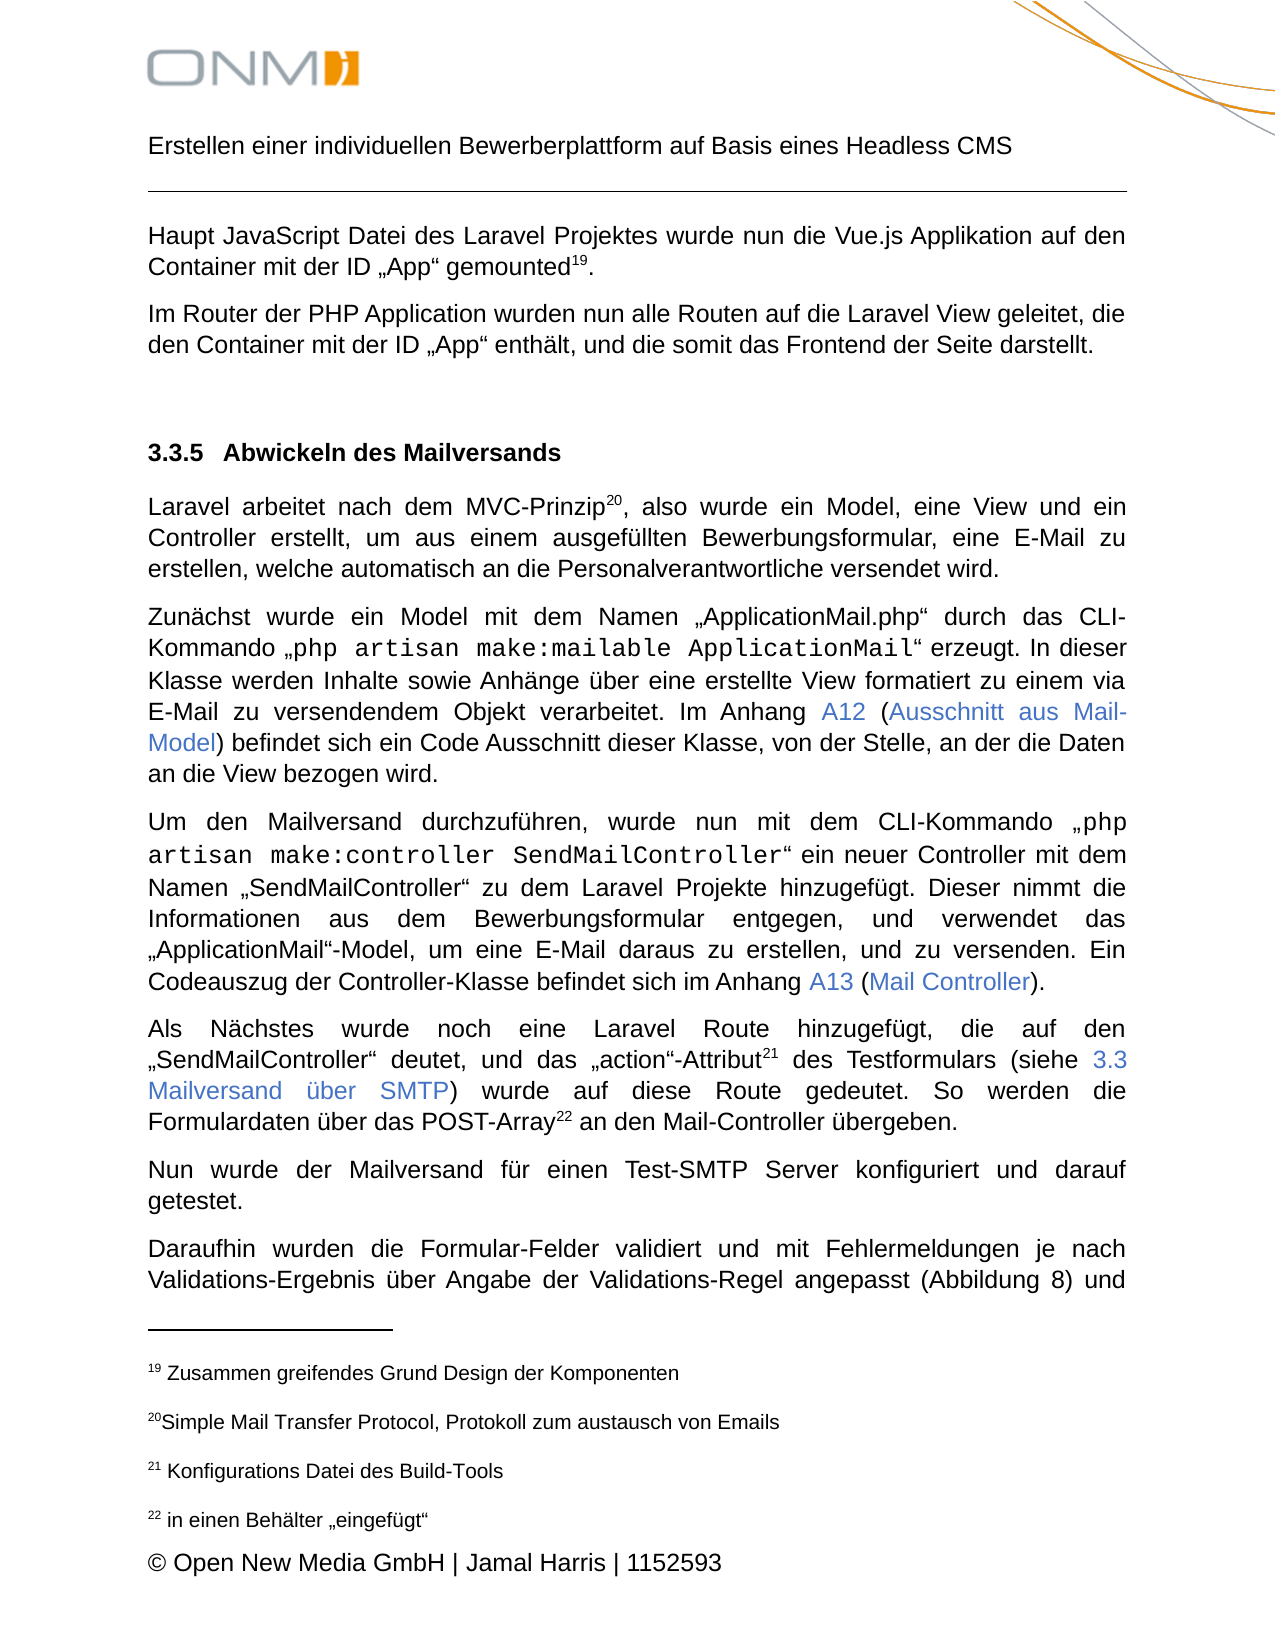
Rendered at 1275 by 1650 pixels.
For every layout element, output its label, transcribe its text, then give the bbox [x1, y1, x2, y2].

picture [1000, 1, 1275, 147]
text Als Nächstes wurde noch eine Laravel Route hinzugefügt, die auf den „SendMailController“ deutet, und das „action“-Attribut des Testformulars (siehe ) wurde auf diese Route gedeutet. So werden die Formulardaten über das POST-Array an den Mail-Controller übergeben. [148, 1014, 1127, 1136]
text Nun wurde der Mailversand für einen Test-SMTP Server konfiguriert und darauf getestet. [148, 1155, 1127, 1215]
picture [116, 0, 413, 104]
text Laravel arbeitet nach dem MVC-Prinzip, also wurde ein Model, eine View und ein Controller erstellt, um aus einem ausgefüllten Bewerbungsformular, eine E-Mail zu erstellen, welche automatisch an die Personalverantwortliche versendet wird. [148, 492, 1127, 583]
text Im Router der PHP Application wurden nun alle Routen auf die Laravel View geleitet, die den Container mit der ID „App“ enthält, und die somit das Frontend der Seite darstellt. [148, 299, 1127, 359]
text Zunächst wurde ein Model mit dem Namen „ApplicationMail.php“ durch das CLI-Kommando „php artisan make:mailable ApplicationMail“ erzeugt. In dieser Klasse werden Inhalte sowie Anhänge über eine erstellte View formatiert zu einem via E-Mail zu versendendem Objekt verarbeitet. Im Anhang () befindet sich ein Code Ausschnitt dieser Klasse, von der Stelle, an der die Daten an die View bezogen wird. [148, 602, 1127, 788]
text Um den Mailversand durchzuführen, wurde nun mit dem CLI-Kommando „php artisan make:controller SendMailController“ ein neuer Controller mit dem Namen „SendMailController“ zu dem Laravel Projekte hinzugefügt. Dieser nimmt die Informationen aus dem Bewerbungsformular entgegen, und verwendet das „ApplicationMail“-Model, um eine E-Mail daraus zu erstellen, und zu versenden. Ein Codeauszug der Controller-Klasse befindet sich im Anhang (). [148, 807, 1127, 995]
subtitle Abwickeln des Mailversands [148, 438, 1127, 467]
